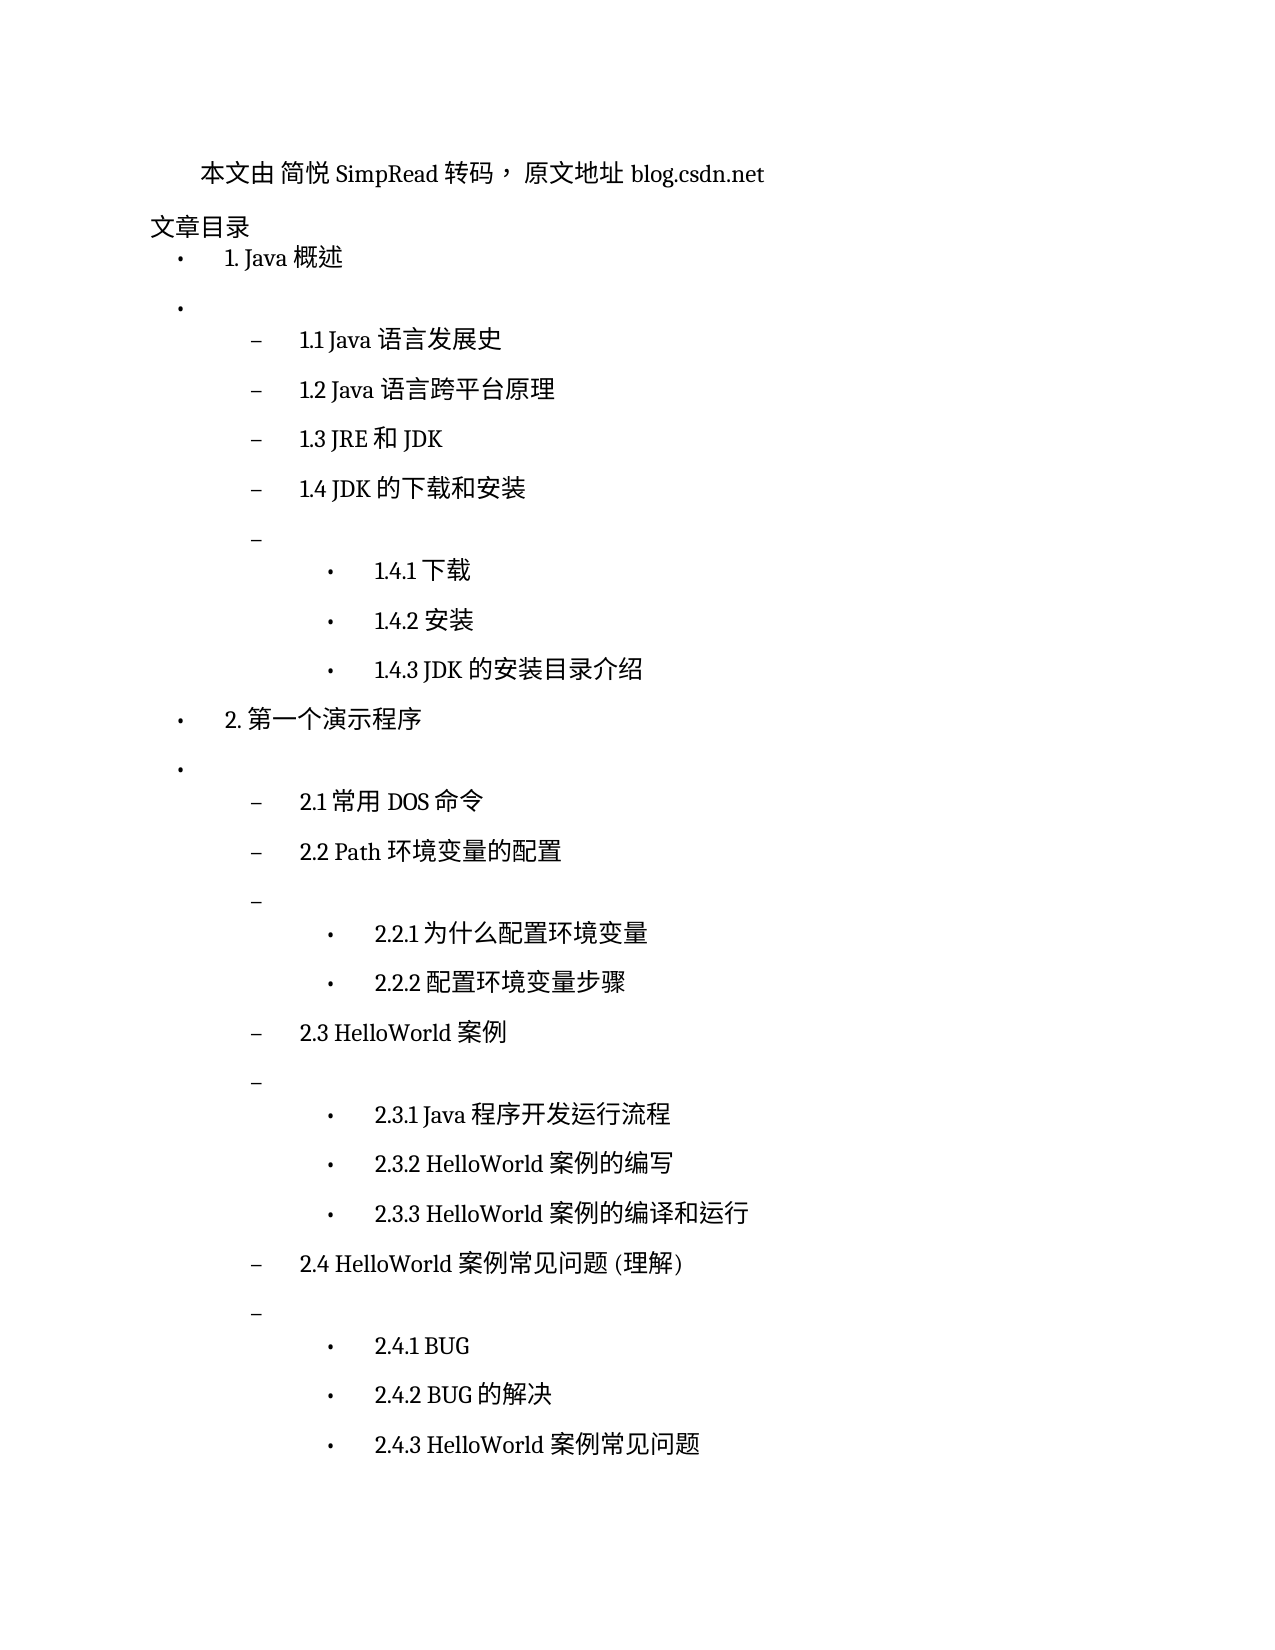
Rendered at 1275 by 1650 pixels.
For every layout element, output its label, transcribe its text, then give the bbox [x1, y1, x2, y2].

list 2.3.1 Java 程序开发运行流程 [325, 1101, 1125, 1129]
list 2.3.2 HelloWorld 案例的编写 [325, 1150, 1125, 1179]
list 2.1 常用 DOS 命令 [250, 788, 1125, 817]
list 1.4.3 JDK 的安装目录介绍 [325, 656, 1125, 685]
list 2.4.3 HelloWorld 案例常见问题 [325, 1431, 1125, 1459]
list 1.2 Java 语言跨平台原理 [250, 376, 1125, 404]
text 本文由 简悦 SimpRead 转码， 原文地址 blog.csdn.net [200, 160, 1075, 189]
list 2.2 Path 环境变量的配置 [250, 837, 1125, 866]
list 2.3 HelloWorld 案例 [250, 1019, 1125, 1047]
list 2.4.2 BUG 的解决 [325, 1381, 1125, 1410]
list 2. 第一个演示程序 [175, 706, 1125, 734]
list 1.4 JDK 的下载和安装 [250, 475, 1125, 504]
list 2.3.3 HelloWorld 案例的编译和运行 [325, 1200, 1125, 1229]
list 2.2.2 配置环境变量步骤 [325, 969, 1125, 998]
list 2.4.1 BUG [325, 1332, 1125, 1360]
list 1.4.2 安装 [325, 607, 1125, 635]
list 2.4 HelloWorld 案例常见问题 (理解) [250, 1249, 1125, 1278]
list 1. Java 概述 [175, 244, 1125, 273]
list 2.2.1 为什么配置环境变量 [325, 919, 1125, 948]
subtitle 文章目录 [150, 210, 1125, 244]
list 1.4.1 下载 [325, 557, 1125, 586]
list 1.3 JRE 和 JDK [250, 425, 1125, 454]
list 1.1 Java 语言发展史 [250, 326, 1125, 355]
